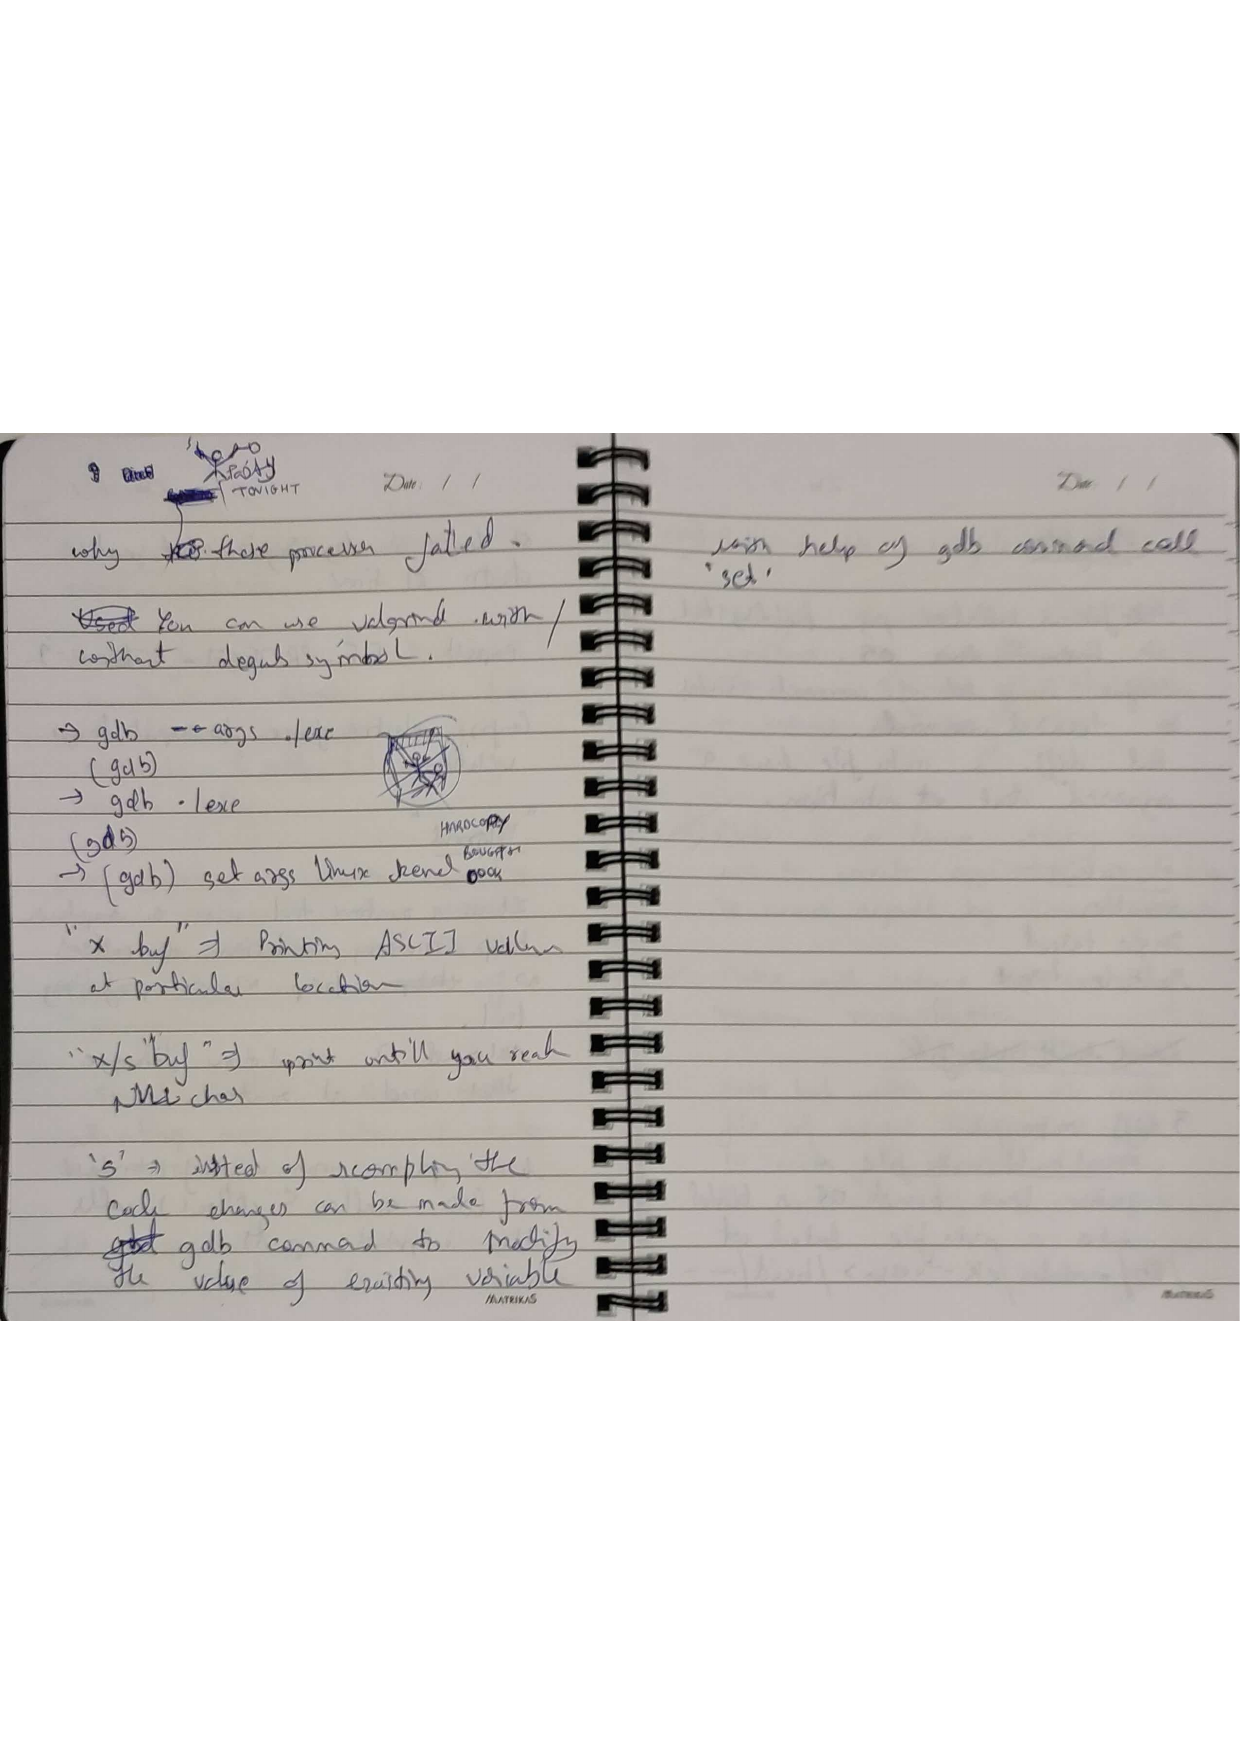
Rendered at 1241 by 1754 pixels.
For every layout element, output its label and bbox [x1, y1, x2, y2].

picture [0, 433, 1240, 1321]
